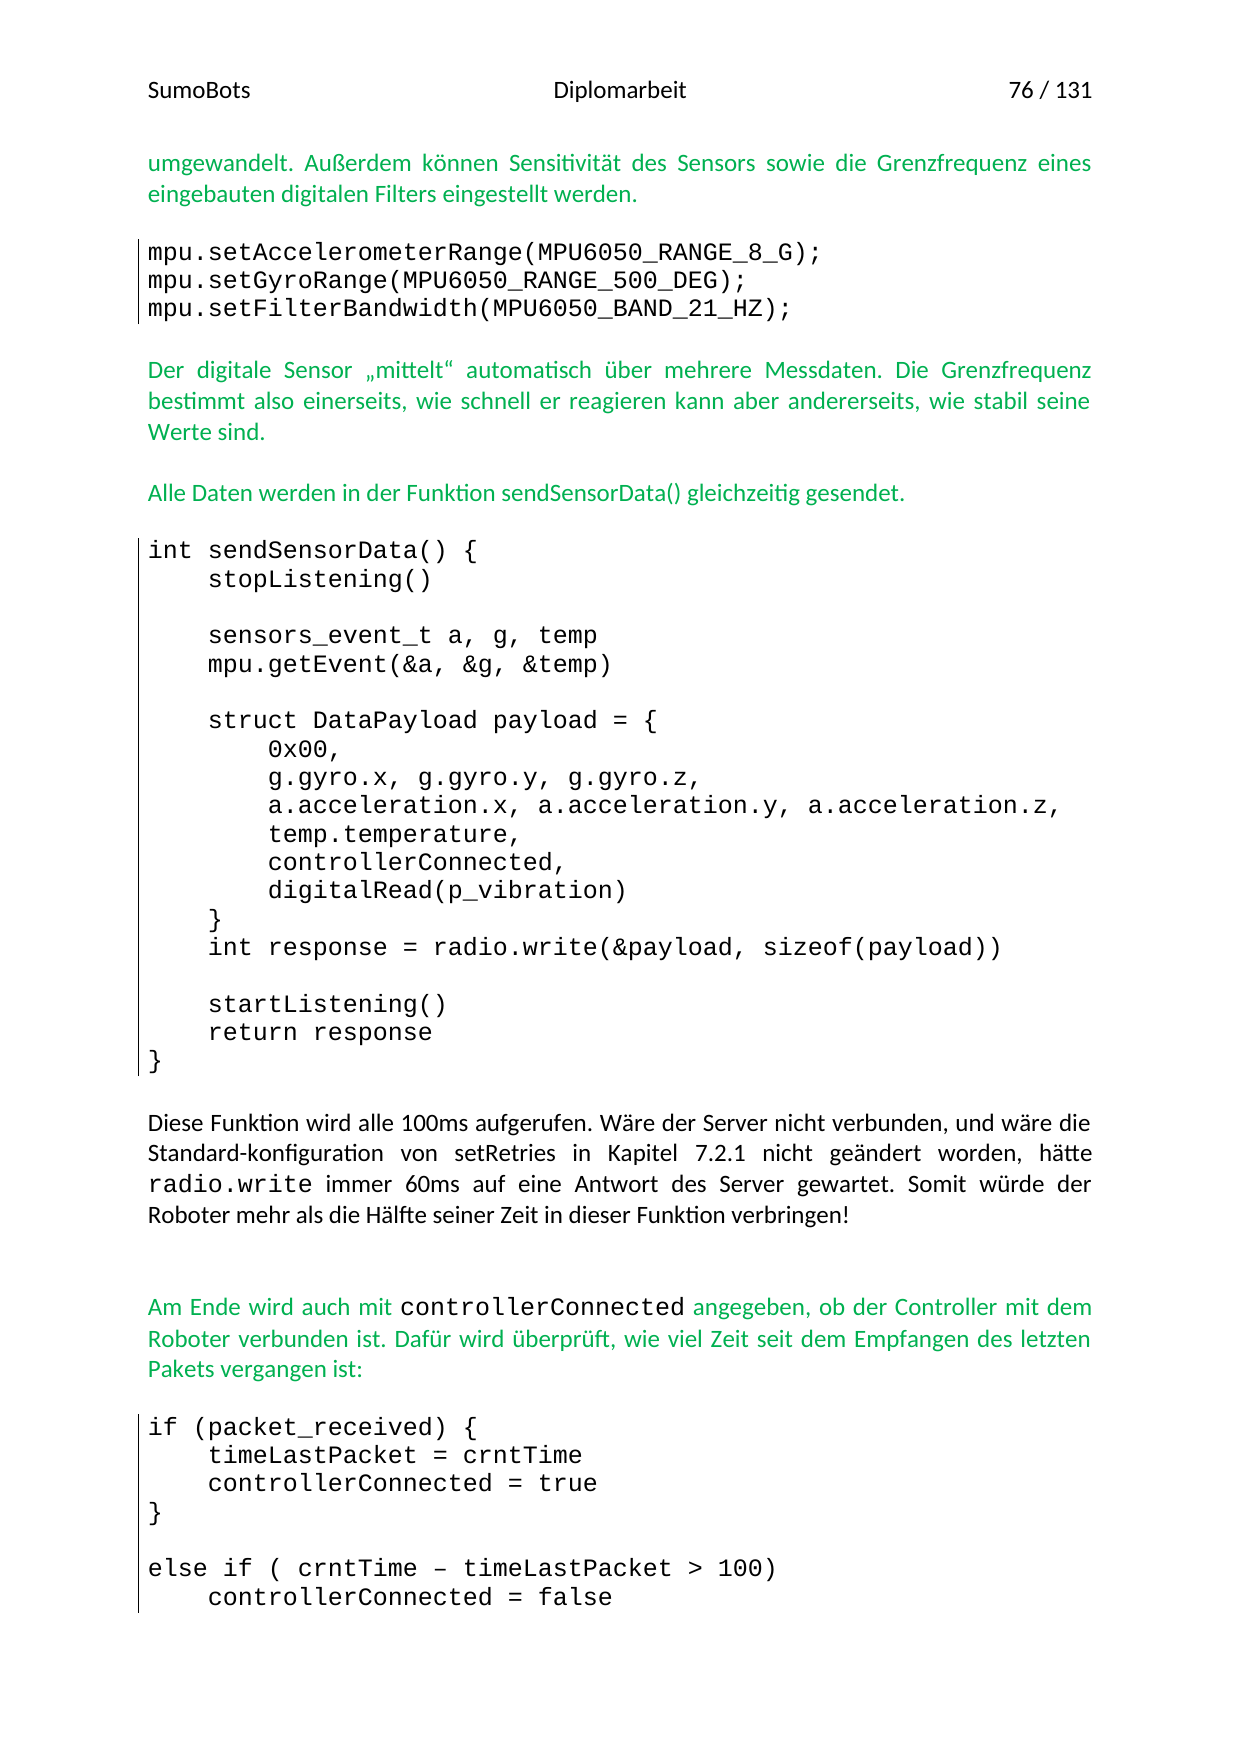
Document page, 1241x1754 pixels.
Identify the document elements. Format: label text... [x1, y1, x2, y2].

text a.acceleration.x, a.acceleration.y, a.acceleration.z, [148, 793, 1093, 821]
text stopListening() [148, 566, 1093, 594]
text int sendSensorData() { [148, 538, 1093, 566]
text int response = radio.write(&payload, sizeof(payload)) [148, 934, 1093, 963]
text mpu.setFilterBandwidth(MPU6050_BAND_21_HZ); [148, 296, 1093, 324]
text } [148, 906, 1093, 934]
text digitalRead(p_vibration) [148, 878, 1093, 906]
text Am Ende wird auch mit controllerConnected angegeben, ob der Controller mit dem Roboter verbunden ist. Dafür wird überprüft, wie viel Zeit seit dem Empfangen des letzten Pakets vergangen ist: [148, 1291, 1093, 1384]
text controllerConnected = true [148, 1471, 1093, 1499]
text return response [148, 1019, 1093, 1048]
text Der digitale Sensor „mittelt“ automatisch über mehrere Messdaten. Die Grenzfrequenz bestimmt also einerseits, wie schnell er reagieren kann aber andererseits, wie stabil seine Werte sind. [148, 355, 1093, 446]
text temp.temperature, [148, 821, 1093, 849]
text controllerConnected, [148, 849, 1093, 878]
text else if ( crntTime – timeLastPacket > 100) [148, 1556, 1093, 1584]
text } [148, 1499, 1093, 1528]
text sensors_event_t a, g, temp [148, 623, 1093, 651]
text timeLastPacket = crntTime [148, 1443, 1093, 1471]
text if (packet_received) { [148, 1414, 1093, 1443]
text g.gyro.x, g.gyro.y, g.gyro.z, [148, 764, 1093, 793]
text mpu.setAccelerometerRange(MPU6050_RANGE_8_G); [148, 239, 1093, 267]
text struct DataPayload payload = { [148, 708, 1093, 736]
text mpu.getEvent(&a, &g, &temp) [148, 651, 1093, 679]
text Alle Daten werden in der Funktion sendSensorData() gleichzeitig gesendet. [148, 477, 1093, 507]
text Diese Funktion wird alle 100ms aufgerufen. Wäre der Server nicht verbunden, und wäre die Standard-konfiguration von setRetries in Kapitel 7.2.1 nicht geändert worden, hätte radio.write immer 60ms auf eine Antwort des Server gewartet. Somit würde der Roboter mehr als die Hälfte seiner Zeit in dieser Funktion verbringen! [148, 1107, 1093, 1230]
text } [148, 1048, 1093, 1076]
text startListening() [148, 991, 1093, 1019]
text controllerConnected = false [148, 1584, 1093, 1613]
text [148, 148, 1093, 209]
text mpu.setGyroRange(MPU6050_RANGE_500_DEG); [148, 267, 1093, 296]
text 0x00, [148, 736, 1093, 764]
